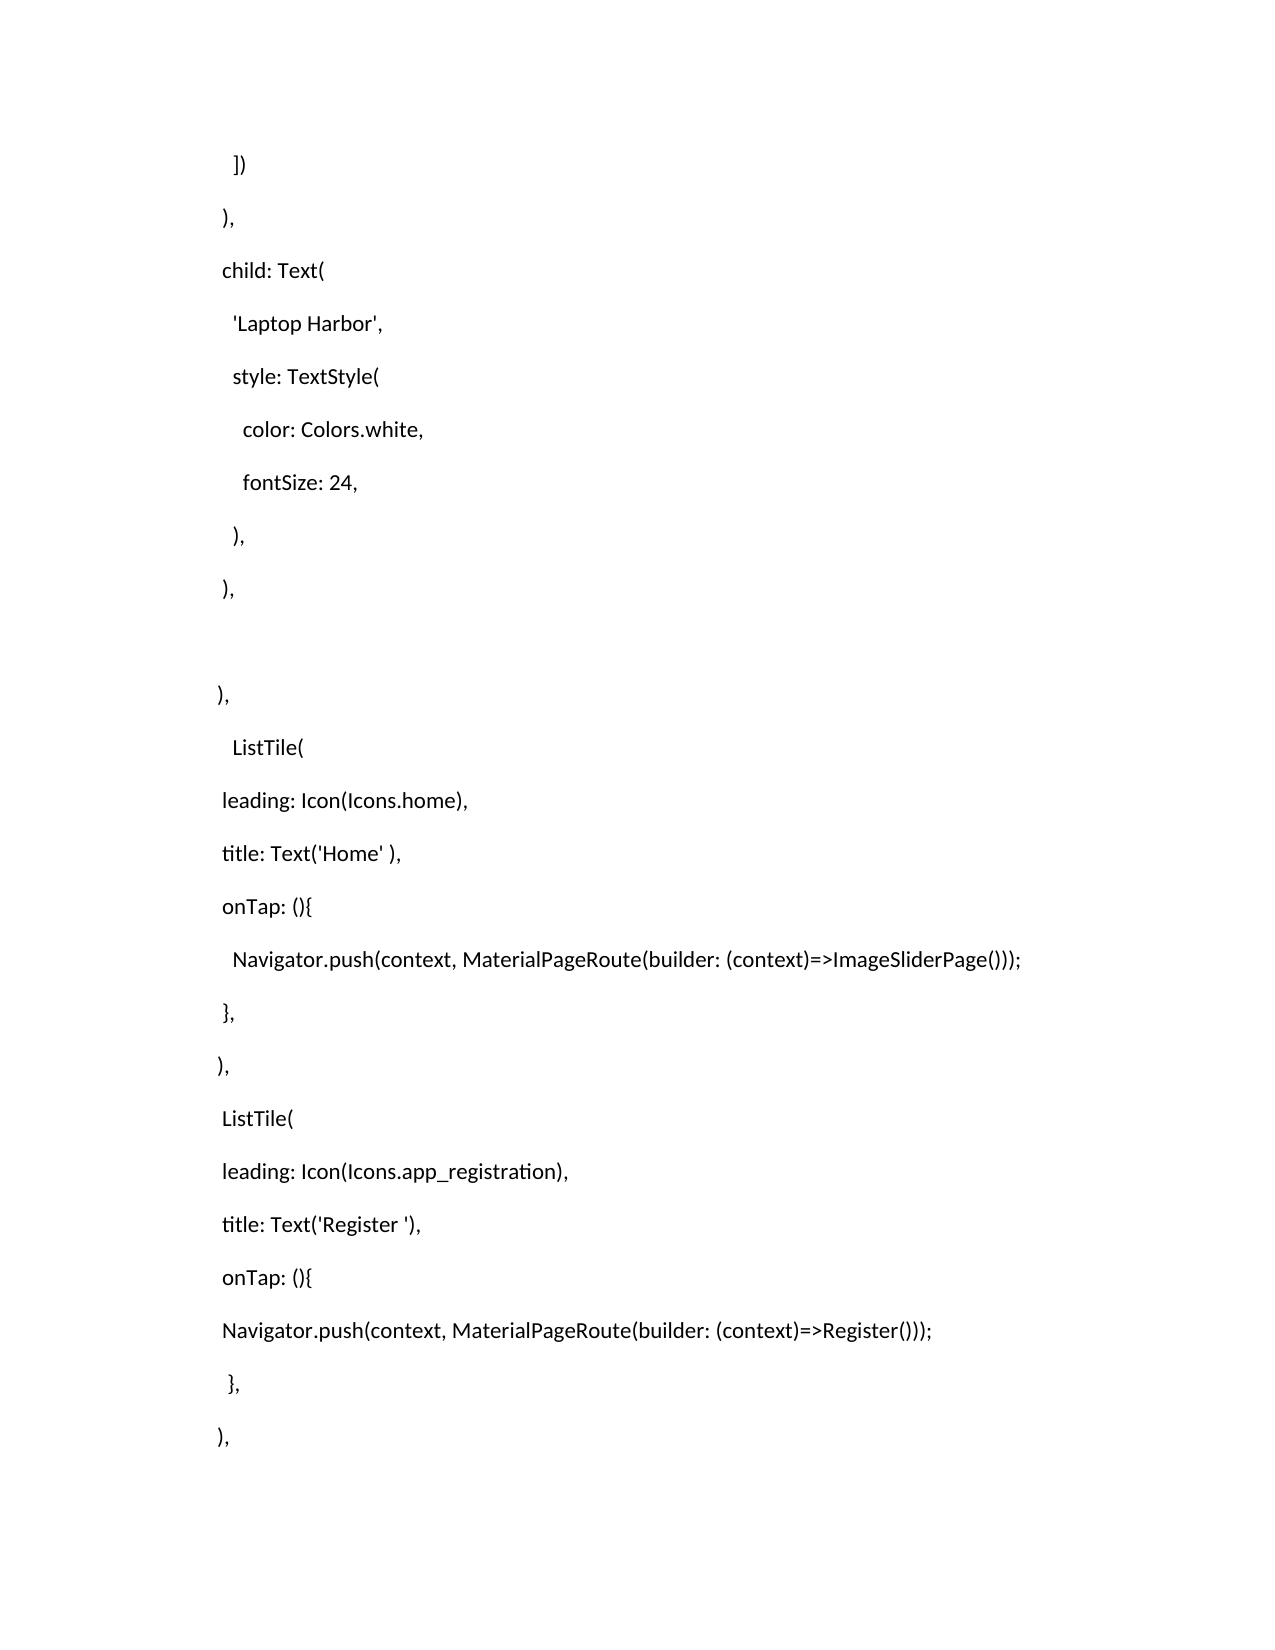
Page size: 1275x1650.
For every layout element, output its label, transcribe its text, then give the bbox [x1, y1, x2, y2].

text Navigator.push(context, MaterialPageRoute(builder: (context)=>ImageSliderPage())); [150, 945, 1125, 973]
text ), [150, 203, 1125, 231]
text }, [150, 1369, 1125, 1397]
text child: Text( [150, 256, 1125, 284]
text leading: Icon(Icons.app_registration), [150, 1157, 1125, 1185]
text Navigator.push(context, MaterialPageRoute(builder: (context)=>Register())); [150, 1316, 1125, 1344]
text style: TextStyle( [150, 362, 1125, 390]
text ListTile( [150, 733, 1125, 761]
text ), [150, 521, 1125, 549]
text title: Text('Home' ), [150, 839, 1125, 867]
text ]) [150, 150, 1125, 178]
text fontSize: 24, [150, 468, 1125, 496]
text onTap: (){ [150, 1263, 1125, 1291]
text ), [150, 1051, 1125, 1079]
text ), [150, 680, 1125, 708]
text title: Text('Register '), [150, 1210, 1125, 1238]
text leading: Icon(Icons.home), [150, 786, 1125, 814]
text onTap: (){ [150, 892, 1125, 920]
text ), [150, 574, 1125, 602]
text }, [150, 998, 1125, 1026]
text ), [150, 1422, 1125, 1451]
text ListTile( [150, 1104, 1125, 1132]
text color: Colors.white, [150, 415, 1125, 443]
text 'Laptop Harbor', [150, 309, 1125, 337]
